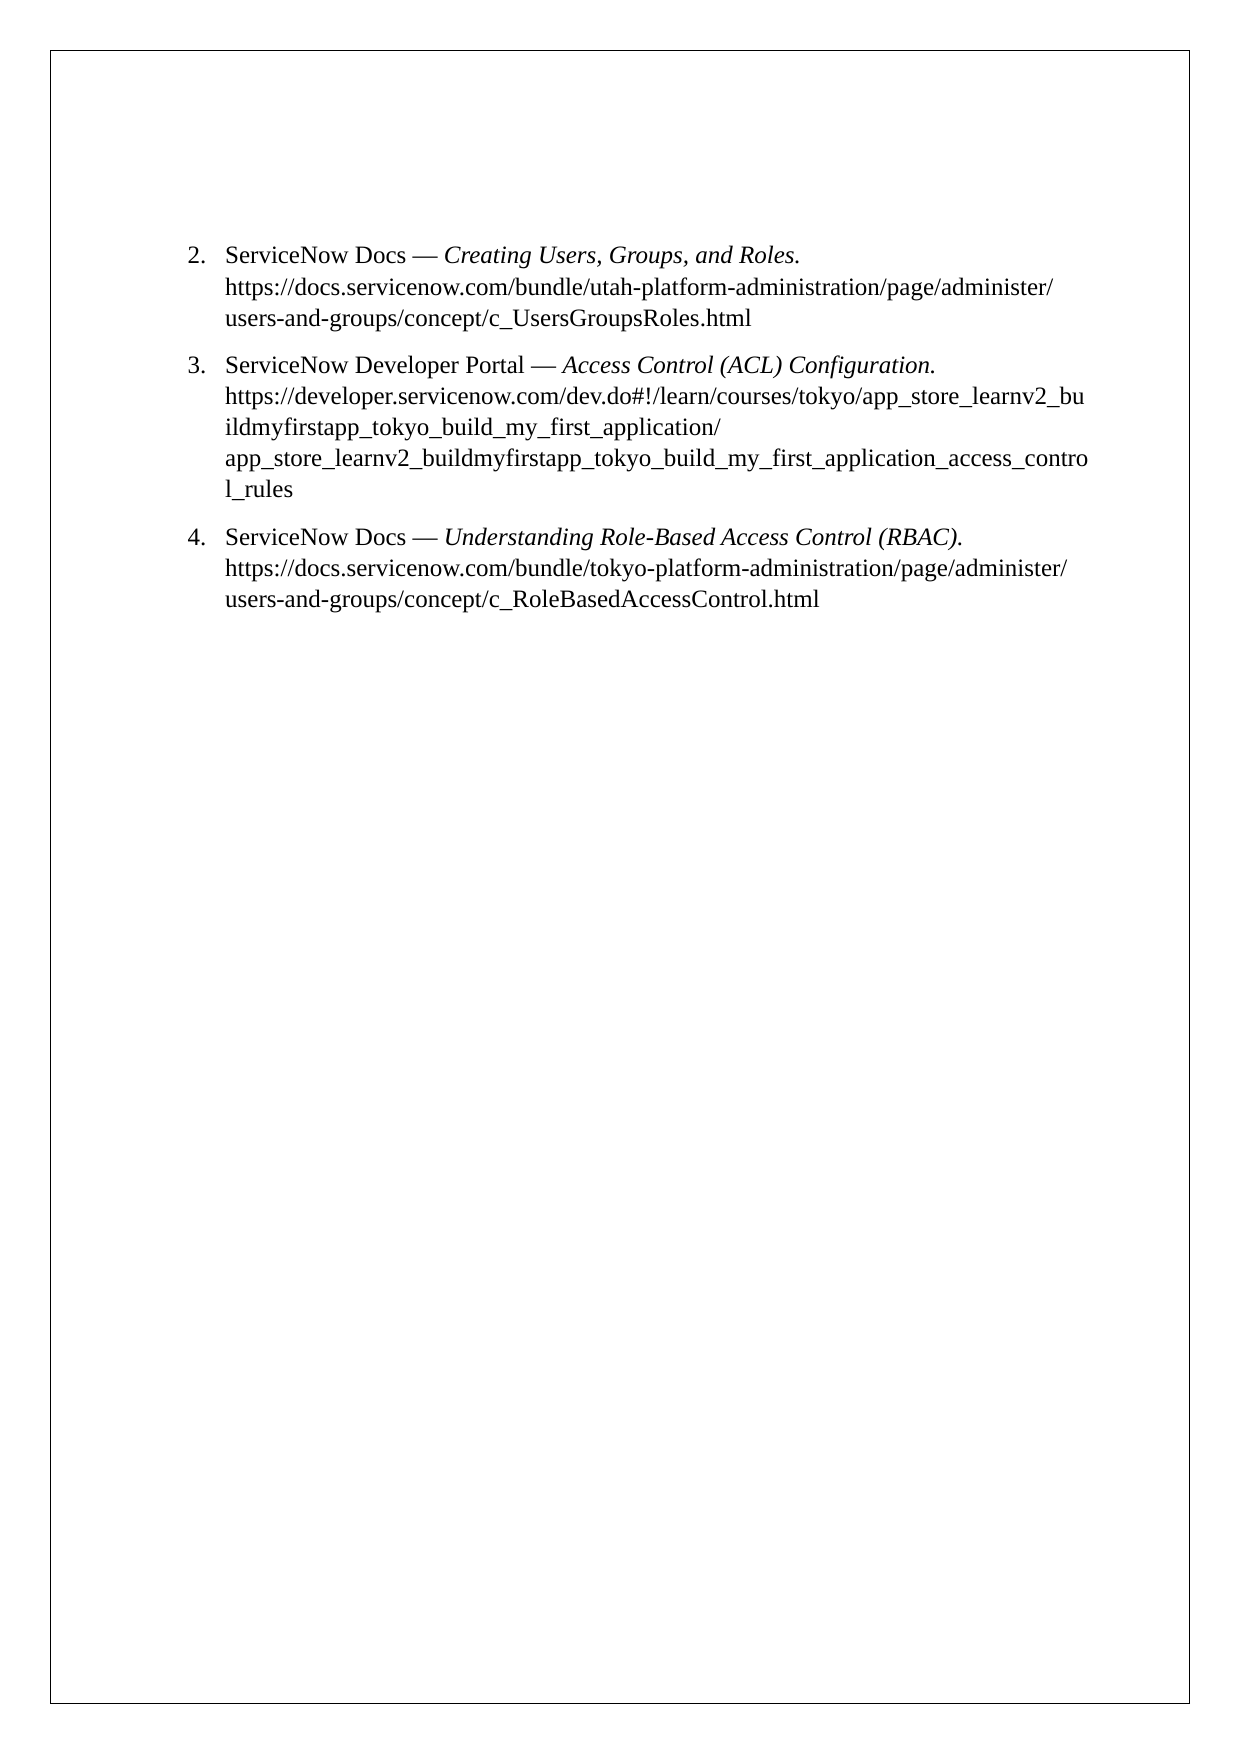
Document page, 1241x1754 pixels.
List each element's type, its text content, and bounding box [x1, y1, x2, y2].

list ServiceNow Developer Portal — Access Control (ACL) Configuration. https://developer.servicenow.com/dev.do#!/learn/courses/tokyo/app_store_learnv2_buildmyfirstapp_tokyo_build_my_first_application/app_store_learnv2_buildmyfirstapp_tokyo_build_my_first_application_access_control_rules [187, 350, 1090, 503]
list ServiceNow Docs — Understanding Role-Based Access Control (RBAC). https://docs.servicenow.com/bundle/tokyo-platform-administration/page/administer/users-and-groups/concept/c_RoleBasedAccessControl.html [187, 522, 1090, 613]
list ServiceNow Docs — Creating Users, Groups, and Roles. https://docs.servicenow.com/bundle/utah-platform-administration/page/administer/users-and-groups/concept/c_UsersGroupsRoles.html [187, 241, 1090, 331]
